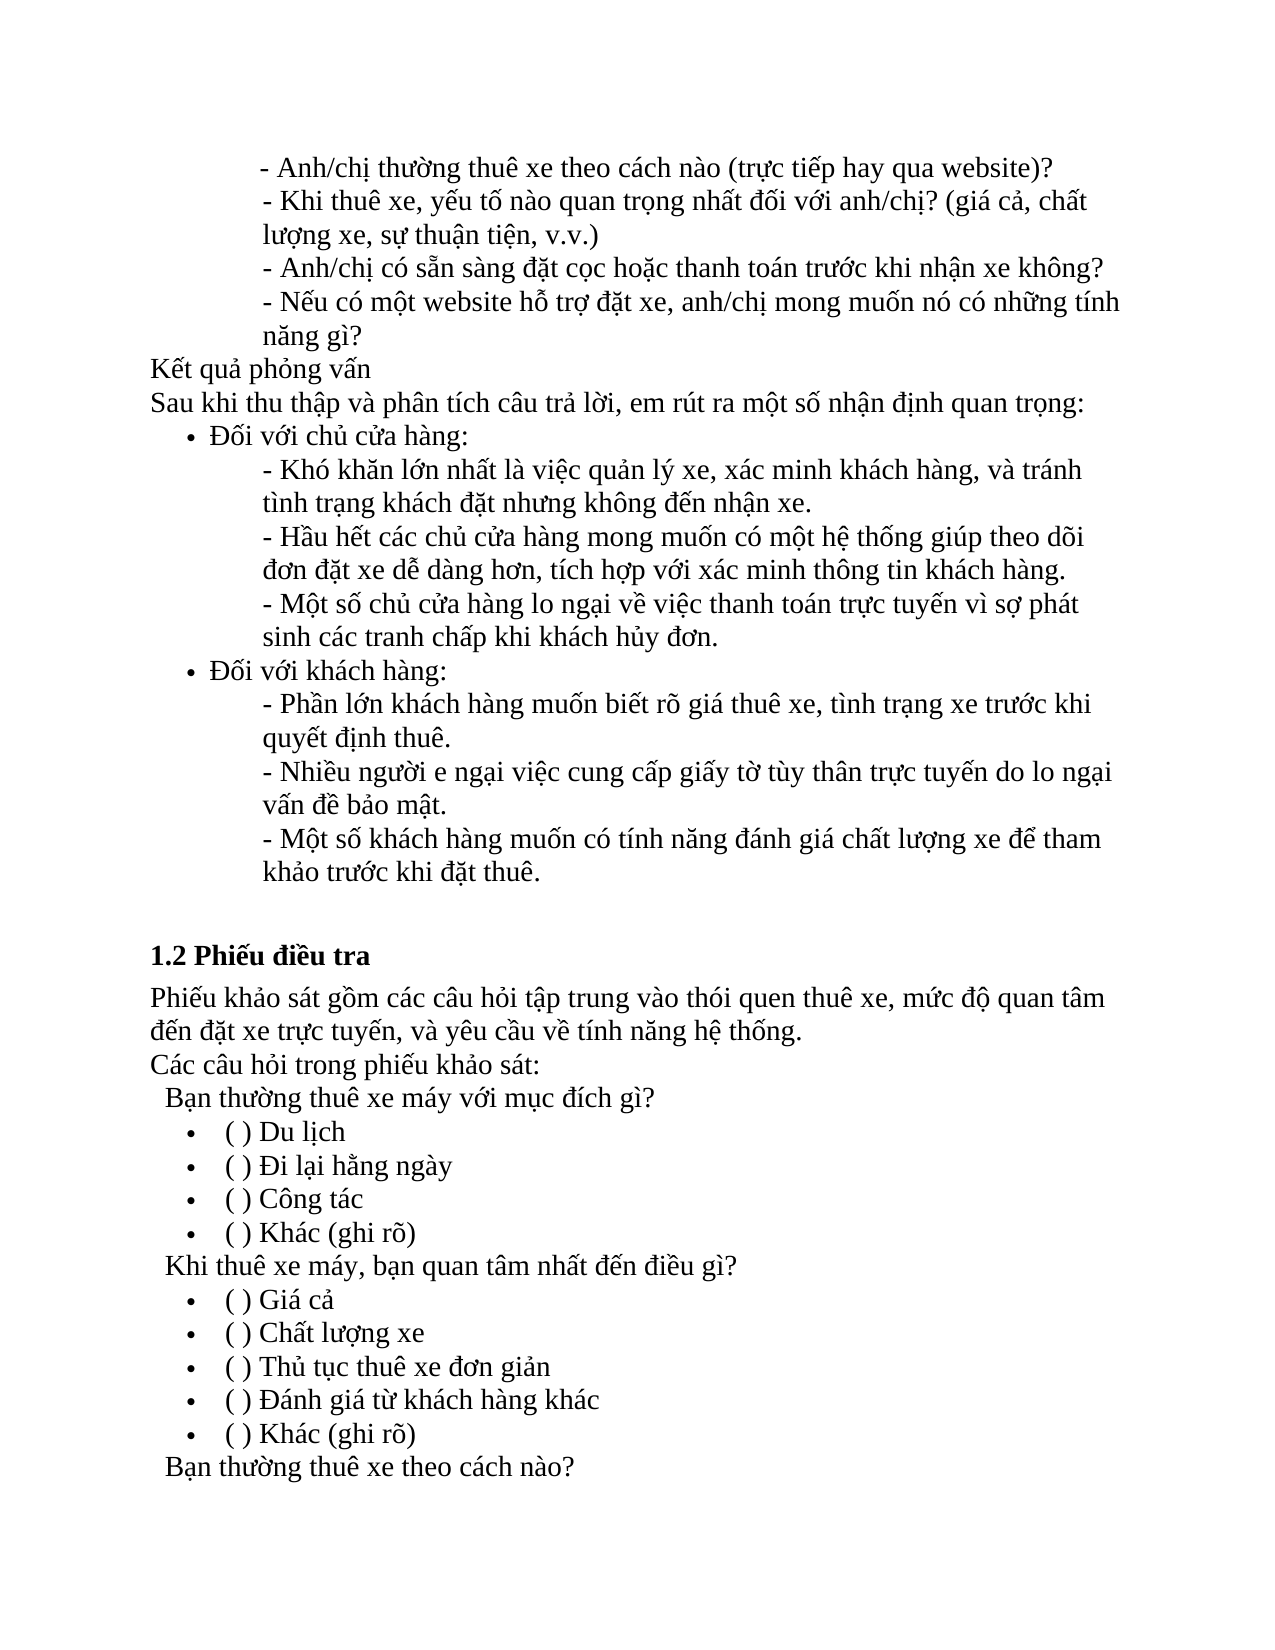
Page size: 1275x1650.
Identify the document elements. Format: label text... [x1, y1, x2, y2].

text Các câu hỏi trong phiếu khảo sát: [150, 1047, 1125, 1081]
text Sau khi thu thập và phân tích câu trả lời, em rút ra một số nhận định quan trọng: [150, 385, 1125, 418]
text Bạn thường thuê xe máy với mục đích gì? [150, 1081, 1125, 1114]
text Phiếu khảo sát gồm các câu hỏi tập trung vào thói quen thuê xe, mức độ quan tâm đến đặt xe trực tuyến, và yêu cầu về tính năng hệ thống. [150, 980, 1125, 1047]
list ( ) Khác (ghi rõ) [187, 1416, 1125, 1449]
text - Hầu hết các chủ cửa hàng mong muốn có một hệ thống giúp theo dõi đơn đặt xe dễ dàng hơn, tích hợp với xác minh thông tin khách hàng. [262, 519, 1125, 586]
list ( ) Thủ tục thuê xe đơn giản [187, 1349, 1125, 1382]
list Đối với khách hàng: [187, 653, 1125, 687]
list ( ) Chất lượng xe [187, 1315, 1125, 1349]
subtitle 1.2 Phiếu điều tra [150, 938, 1125, 972]
text - Nhiều người e ngại việc cung cấp giấy tờ tùy thân trực tuyến do lo ngại vấn đề bảo mật. [262, 754, 1125, 821]
list ( ) Giá cả [187, 1282, 1125, 1315]
text - Một số chủ cửa hàng lo ngại về việc thanh toán trực tuyến vì sợ phát sinh các tranh chấp khi khách hủy đơn. [262, 586, 1125, 653]
list Đối với chủ cửa hàng: [187, 418, 1125, 452]
text - Phần lớn khách hàng muốn biết rõ giá thuê xe, tình trạng xe trước khi quyết định thuê. [262, 687, 1125, 754]
text - Khi thuê xe, yếu tố nào quan trọng nhất đối với anh/chị? (giá cả, chất lượng xe, sự thuận tiện, v.v.) [262, 183, 1125, 251]
text - Khó khăn lớn nhất là việc quản lý xe, xác minh khách hàng, và tránh tình trạng khách đặt nhưng không đến nhận xe. [262, 452, 1125, 519]
list ( ) Công tác [187, 1181, 1125, 1215]
text - Nếu có một website hỗ trợ đặt xe, anh/chị mong muốn nó có những tính năng gì? [262, 284, 1125, 351]
text - Anh/chị thường thuê xe theo cách nào (trực tiếp hay qua website)? [150, 150, 1125, 183]
text - Anh/chị có sẵn sàng đặt cọc hoặc thanh toán trước khi nhận xe không? [262, 251, 1125, 284]
text Kết quả phỏng vấn [150, 351, 1125, 385]
list ( ) Đánh giá từ khách hàng khác [187, 1382, 1125, 1416]
list ( ) Du lịch [187, 1114, 1125, 1148]
list ( ) Đi lại hằng ngày [187, 1148, 1125, 1181]
list ( ) Khác (ghi rõ) [187, 1215, 1125, 1248]
text Khi thuê xe máy, bạn quan tâm nhất đến điều gì? [150, 1248, 1125, 1282]
text Bạn thường thuê xe theo cách nào? [150, 1449, 1125, 1483]
text - Một số khách hàng muốn có tính năng đánh giá chất lượng xe để tham khảo trước khi đặt thuê. [262, 821, 1125, 888]
